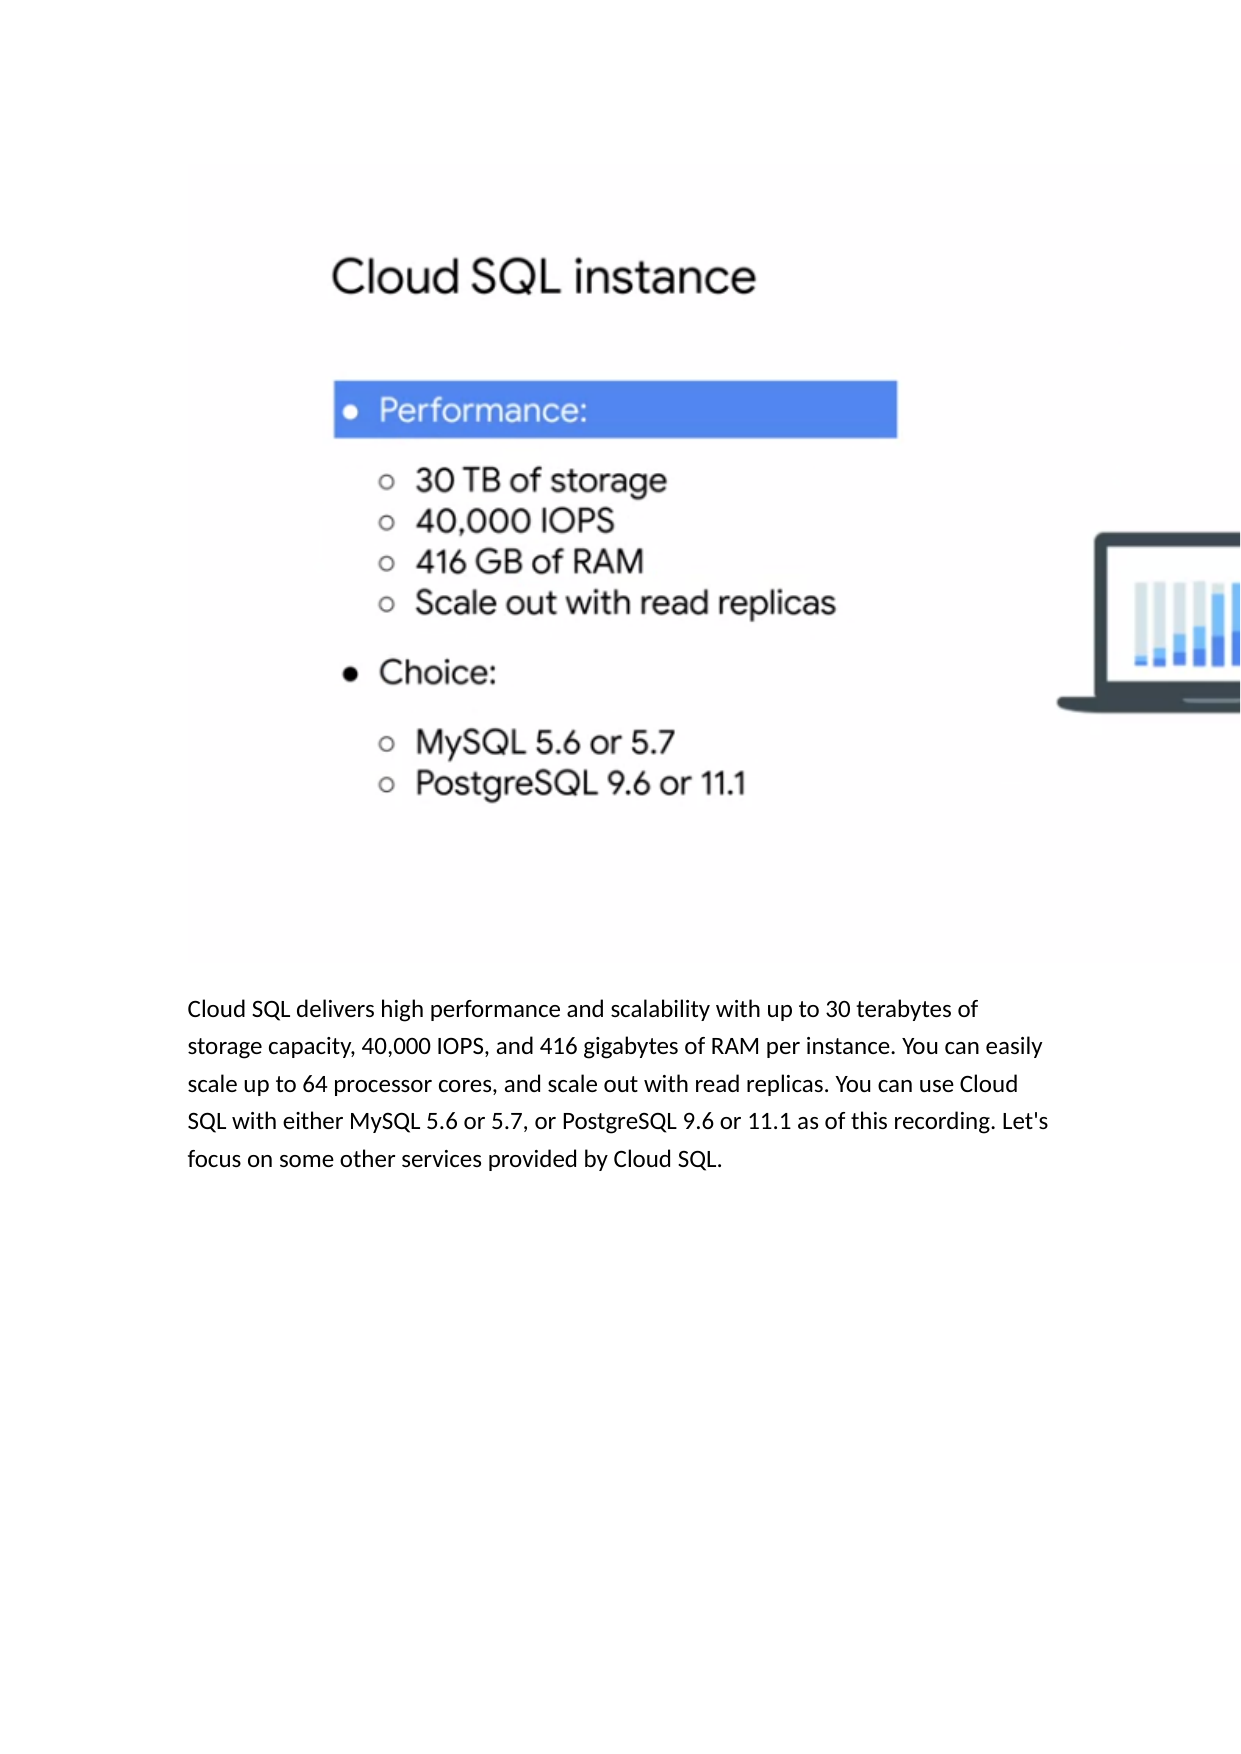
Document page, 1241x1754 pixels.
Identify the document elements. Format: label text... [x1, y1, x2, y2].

picture [187, 164, 1241, 963]
text Cloud SQL delivers high performance and scalability with up to 30 terabytes of storage capacity, 40,000 IOPS, and 416 gigabytes of RAM per instance. You can easily scale up to 64 processor cores, and scale out with read replicas. You can use Cloud SQL with either MySQL 5.6 or 5.7, or PostgreSQL 9.6 or 11.1 as of this recording. Let's focus on some other services provided by Cloud SQL. [187, 989, 1053, 1177]
